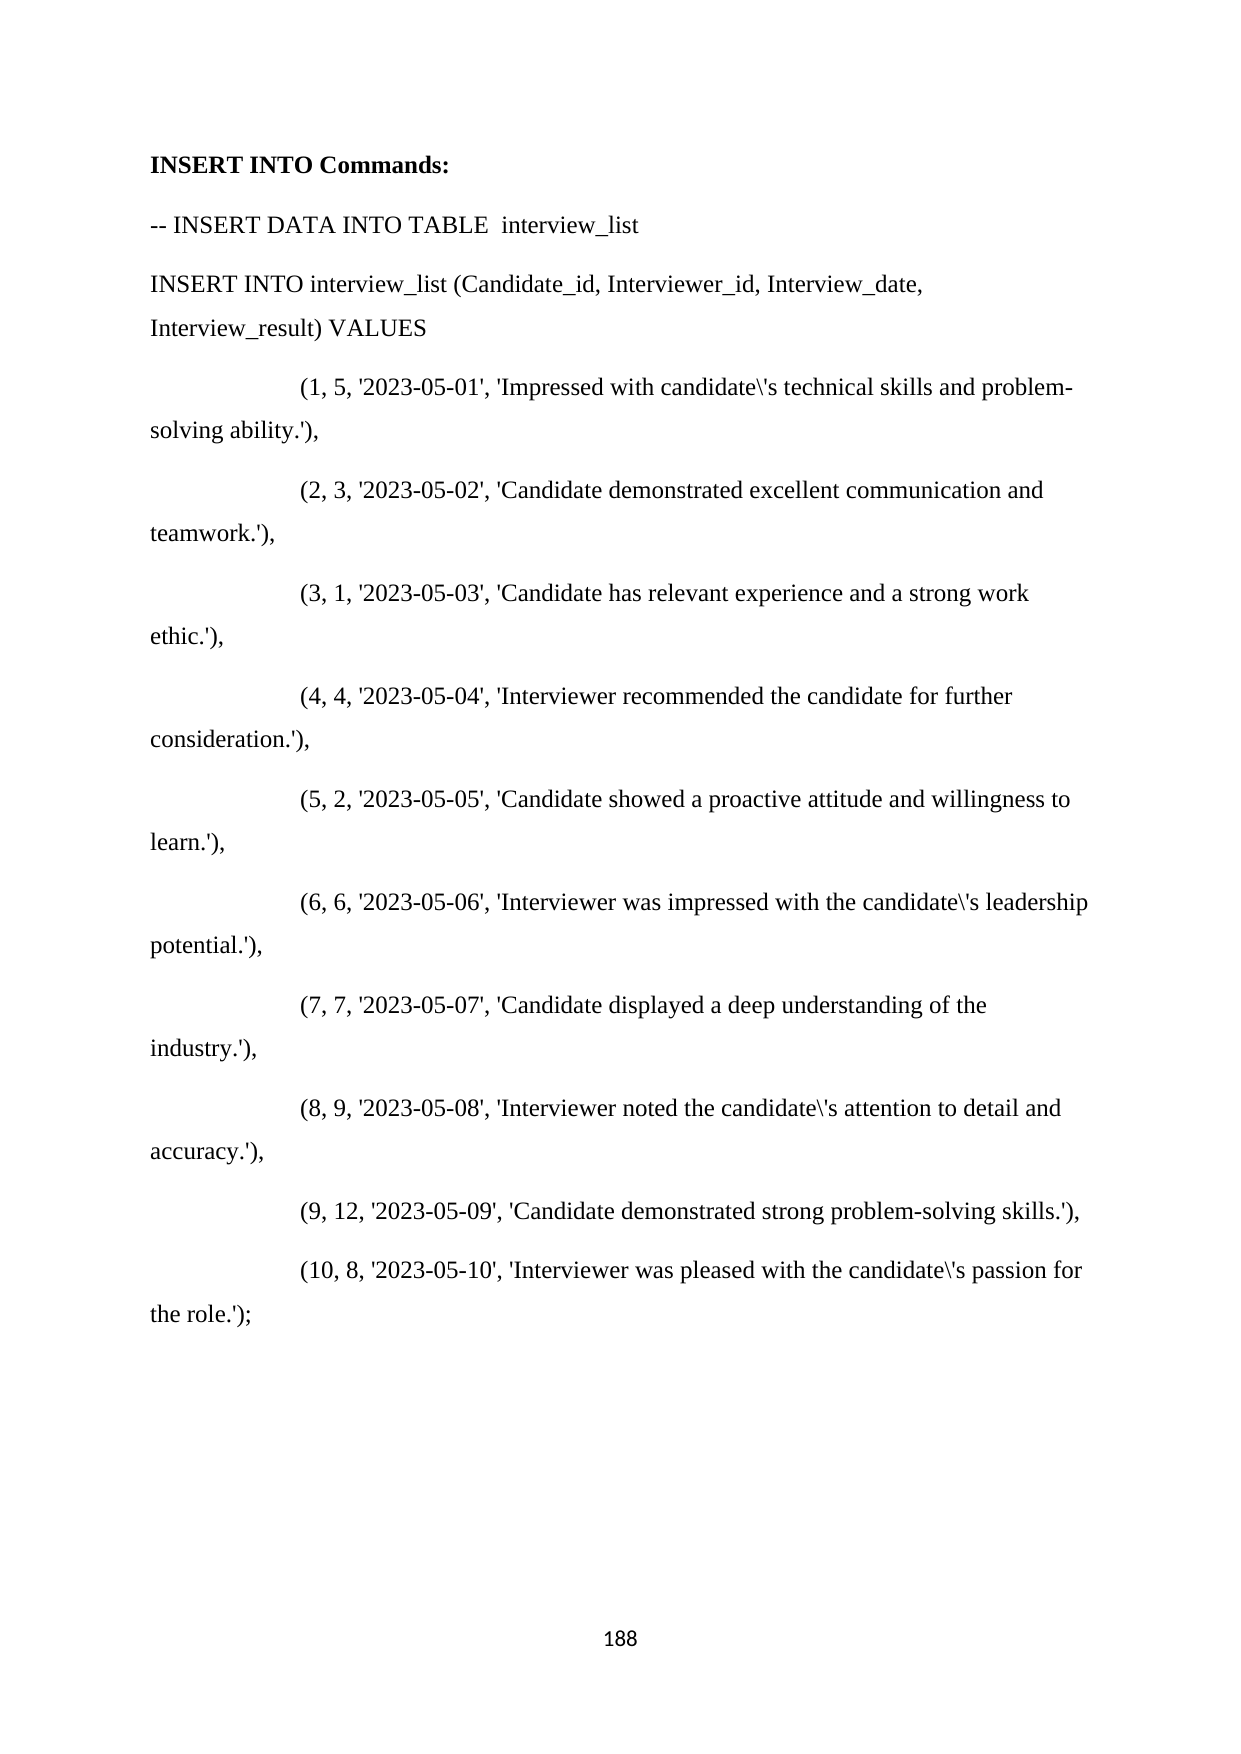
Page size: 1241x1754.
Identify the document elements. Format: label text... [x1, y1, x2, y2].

text (9, 12, '2023-05-09', 'Candidate demonstrated strong problem-solving skills.'), [150, 1196, 1090, 1224]
text (2, 3, '2023-05-02', 'Candidate demonstrated excellent communication and teamwork.'), [150, 475, 1090, 547]
text (1, 5, '2023-05-01', 'Impressed with candidate\'s technical skills and problem-solving ability.'), [150, 372, 1090, 444]
text (4, 4, '2023-05-04', 'Interviewer recommended the candidate for further consideration.'), [150, 681, 1090, 753]
text (8, 9, '2023-05-08', 'Interviewer noted the candidate\'s attention to detail and accuracy.'), [150, 1093, 1090, 1165]
text INSERT INTO interview_list (Candidate_id, Interviewer_id, Interview_date, Interview_result) VALUES [150, 269, 1090, 341]
text -- INSERT DATA INTO TABLE interview_list [150, 210, 1090, 238]
text (3, 1, '2023-05-03', 'Candidate has relevant experience and a strong work ethic.'), [150, 578, 1090, 650]
text INSERT INTO Commands: [150, 150, 1090, 179]
text (5, 2, '2023-05-05', 'Candidate showed a proactive attitude and willingness to learn.'), [150, 784, 1090, 856]
text (10, 8, '2023-05-10', 'Interviewer was pleased with the candidate\'s passion for the role.'); [150, 1256, 1090, 1327]
text (6, 6, '2023-05-06', 'Interviewer was impressed with the candidate\'s leadership potential.'), [150, 887, 1090, 959]
text (7, 7, '2023-05-07', 'Candidate displayed a deep understanding of the industry.'), [150, 990, 1090, 1062]
